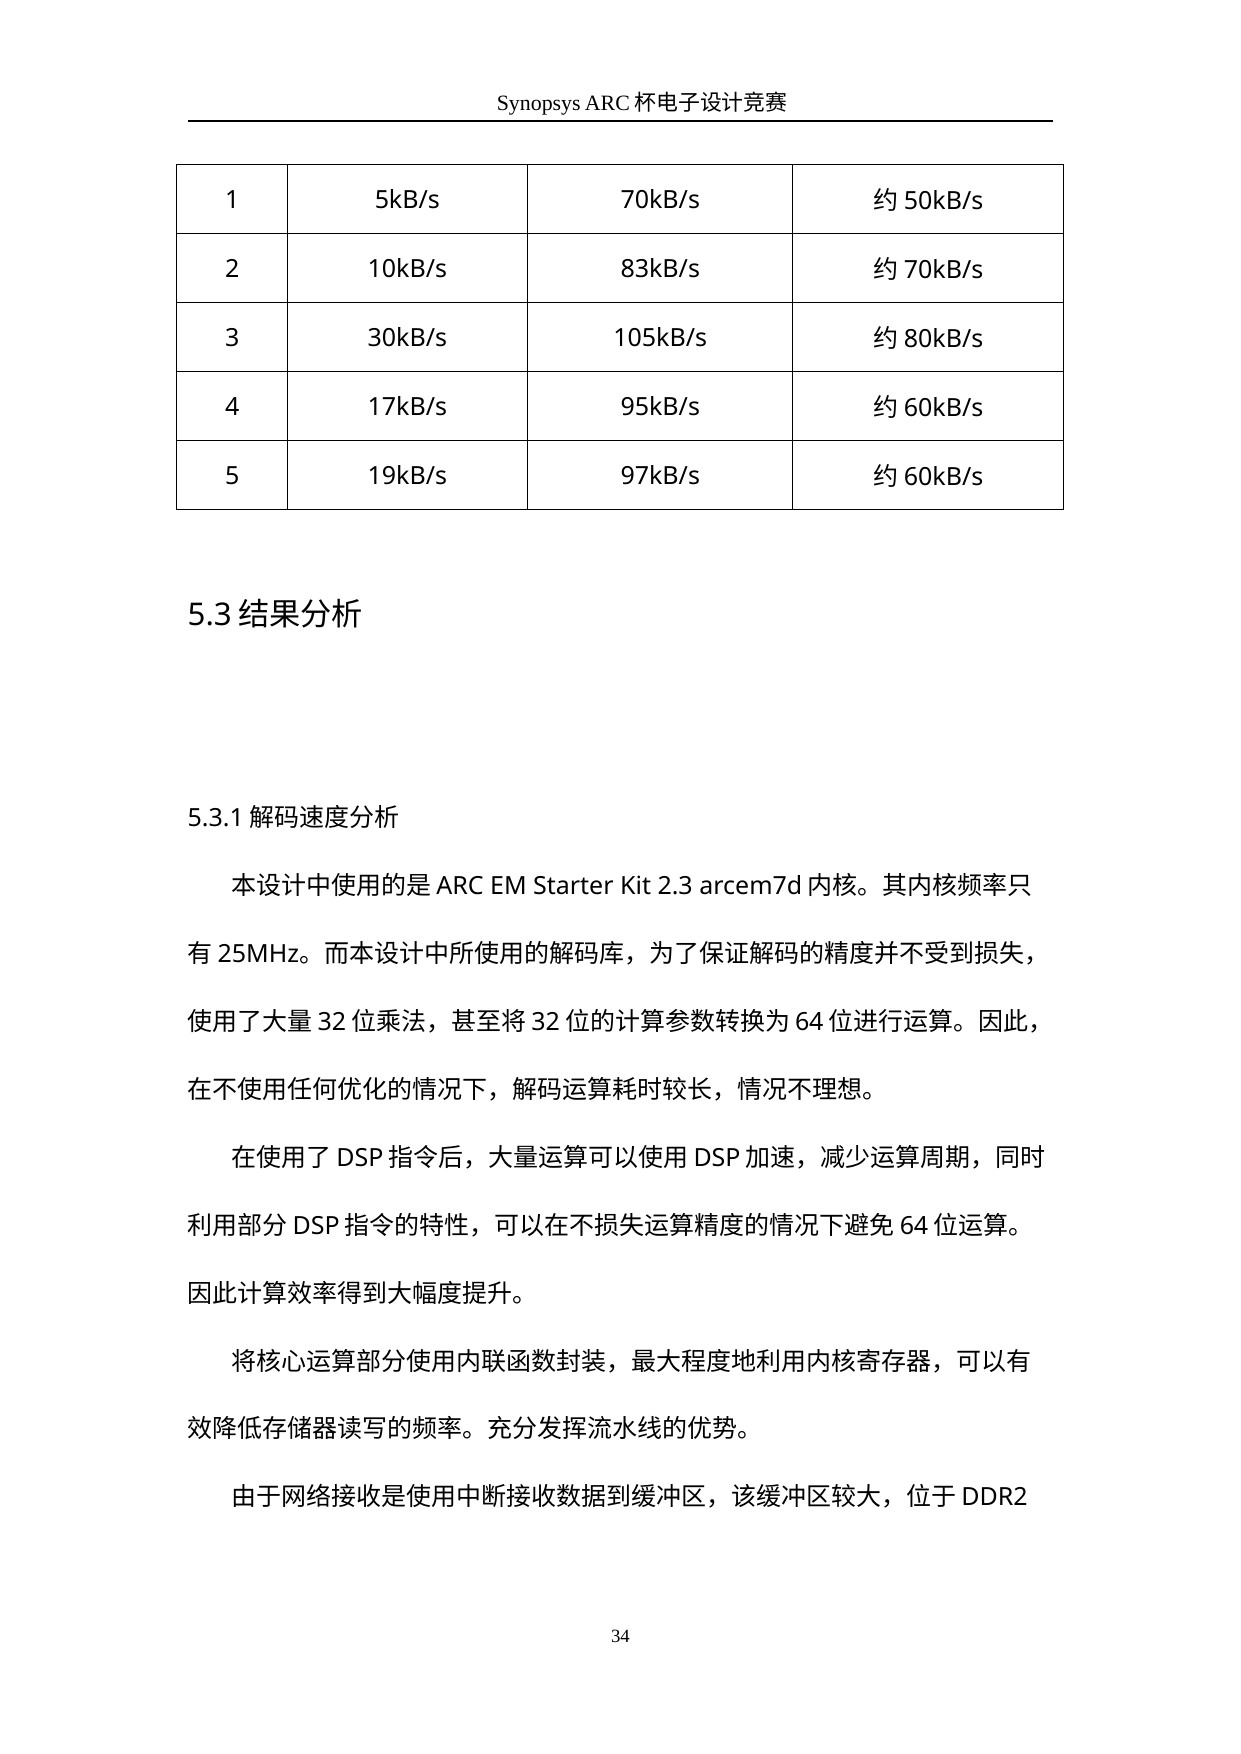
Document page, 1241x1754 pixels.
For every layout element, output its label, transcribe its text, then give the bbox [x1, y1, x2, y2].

table_cell 约60kB/s [793, 372, 1063, 440]
text 5.3.1解码速度分析 [187, 782, 1053, 850]
table_cell 5kB/s [288, 165, 527, 233]
table_cell 4 [177, 372, 287, 440]
table_cell 70kB/s [528, 165, 792, 233]
table_cell 约60kB/s [793, 441, 1063, 509]
text 将核心运算部分使用内联函数封装，最大程度地利用内核寄存器，可以有效降低存储器读写的频率。充分发挥流水线的优势。 [187, 1325, 1053, 1461]
table_cell 105kB/s [528, 303, 792, 371]
table_cell 约50kB/s [793, 165, 1063, 233]
table_cell 约80kB/s [793, 303, 1063, 371]
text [187, 1461, 1053, 1529]
table_cell 10kB/s [288, 234, 527, 302]
subtitle 5.3结果分析 [187, 578, 1053, 646]
table_cell 5 [177, 441, 287, 509]
table_cell 30kB/s [288, 303, 527, 371]
table_cell 97kB/s [528, 441, 792, 509]
text 在使用了DSP指令后，大量运算可以使用DSP加速，减少运算周期，同时利用部分DSP指令的特性，可以在不损失运算精度的情况下避免64位运算。因此计算效率得到大幅度提升。 [187, 1121, 1053, 1325]
table_cell 17kB/s [288, 372, 527, 440]
text 本设计中使用的是ARC EM Starter Kit 2.3 arcem7d内核。其内核频率只有25MHz。而本设计中所使用的解码库，为了保证解码的精度并不受到损失，使用了大量32位乘法，甚至将32位的计算参数转换为64位进行运算。因此，在不使用任何优化的情况下，解码运算耗时较长，情况不理想。 [187, 850, 1053, 1121]
table_cell 83kB/s [528, 234, 792, 302]
table_cell 约70kB/s [793, 234, 1063, 302]
table_cell 2 [177, 234, 287, 302]
table_cell 19kB/s [288, 441, 527, 509]
table_cell 95kB/s [528, 372, 792, 440]
table_cell 1 [177, 165, 287, 233]
table_cell 3 [177, 303, 287, 371]
